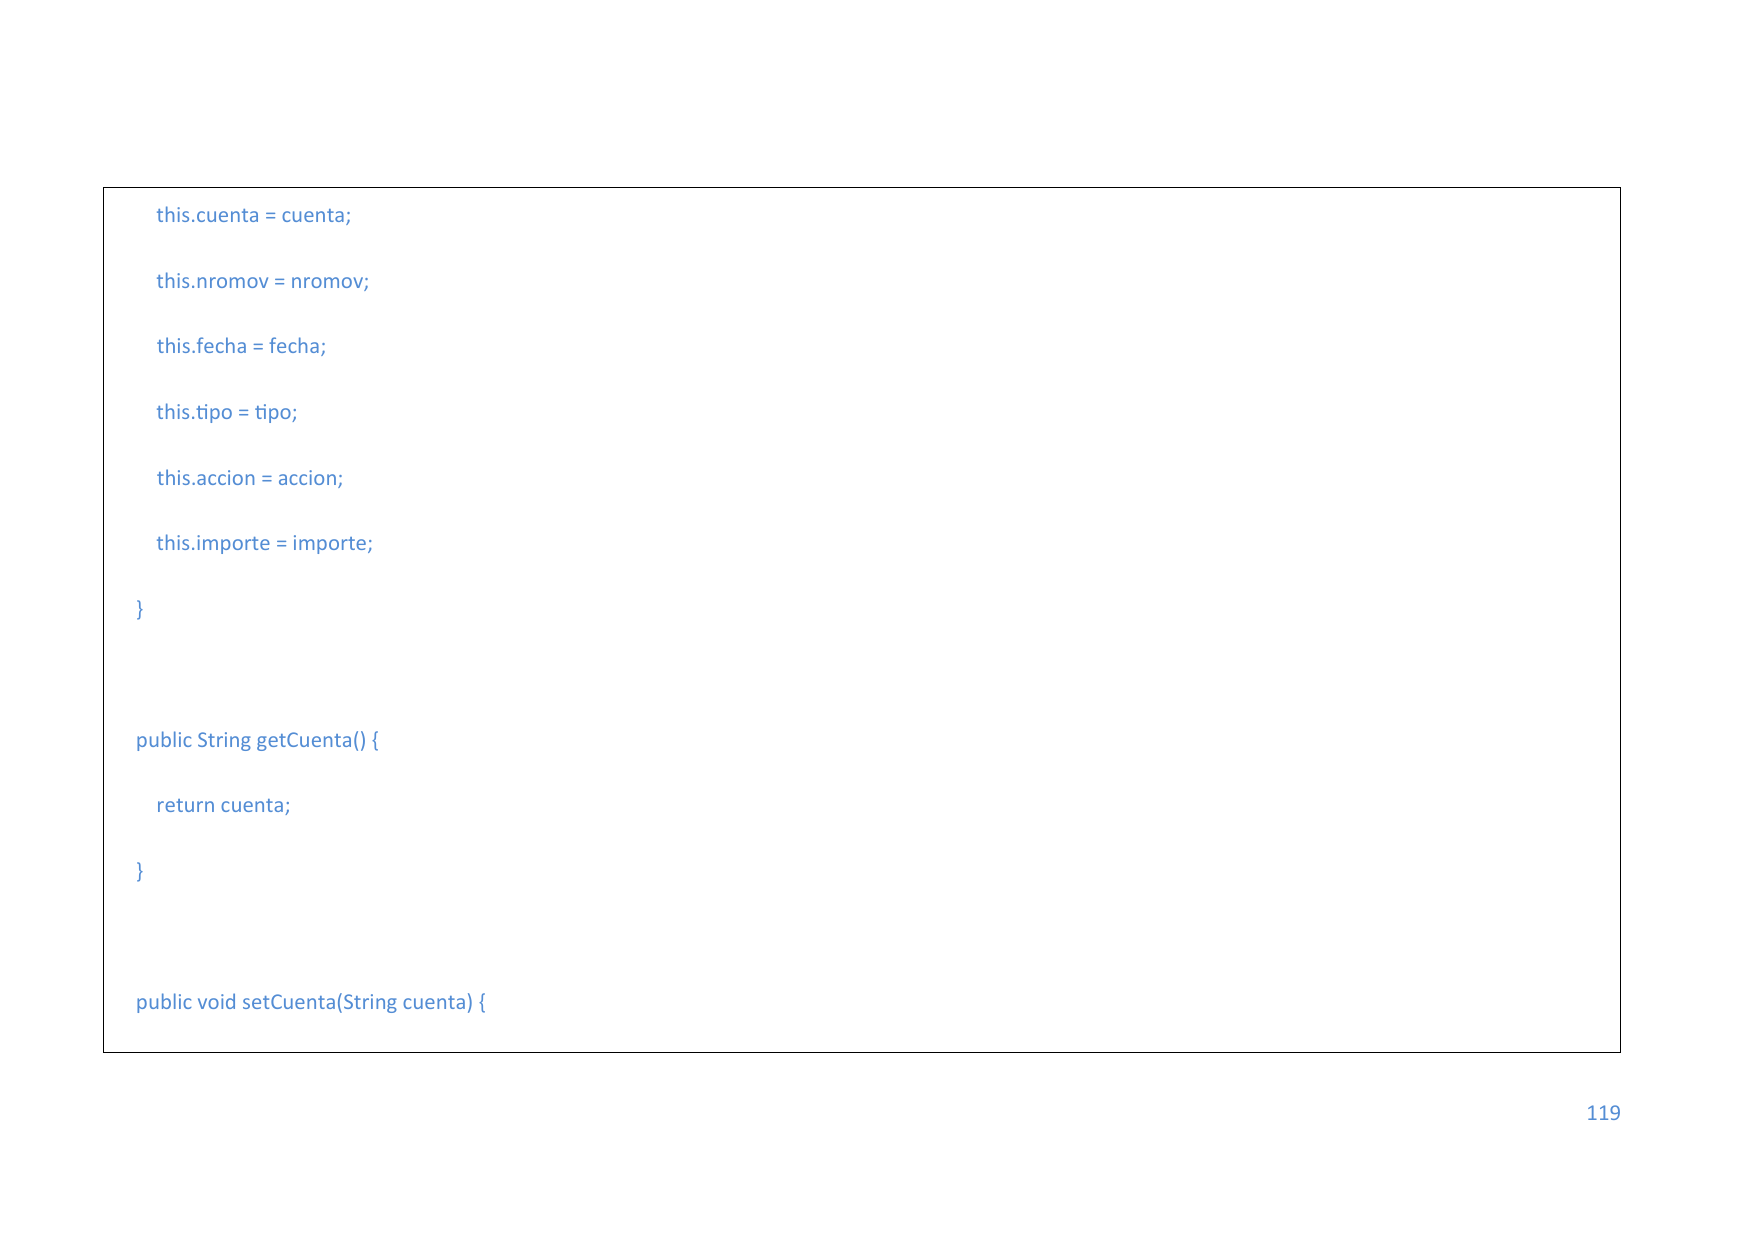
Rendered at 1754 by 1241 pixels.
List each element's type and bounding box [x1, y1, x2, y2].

table_header [104, 188, 1620, 1052]
